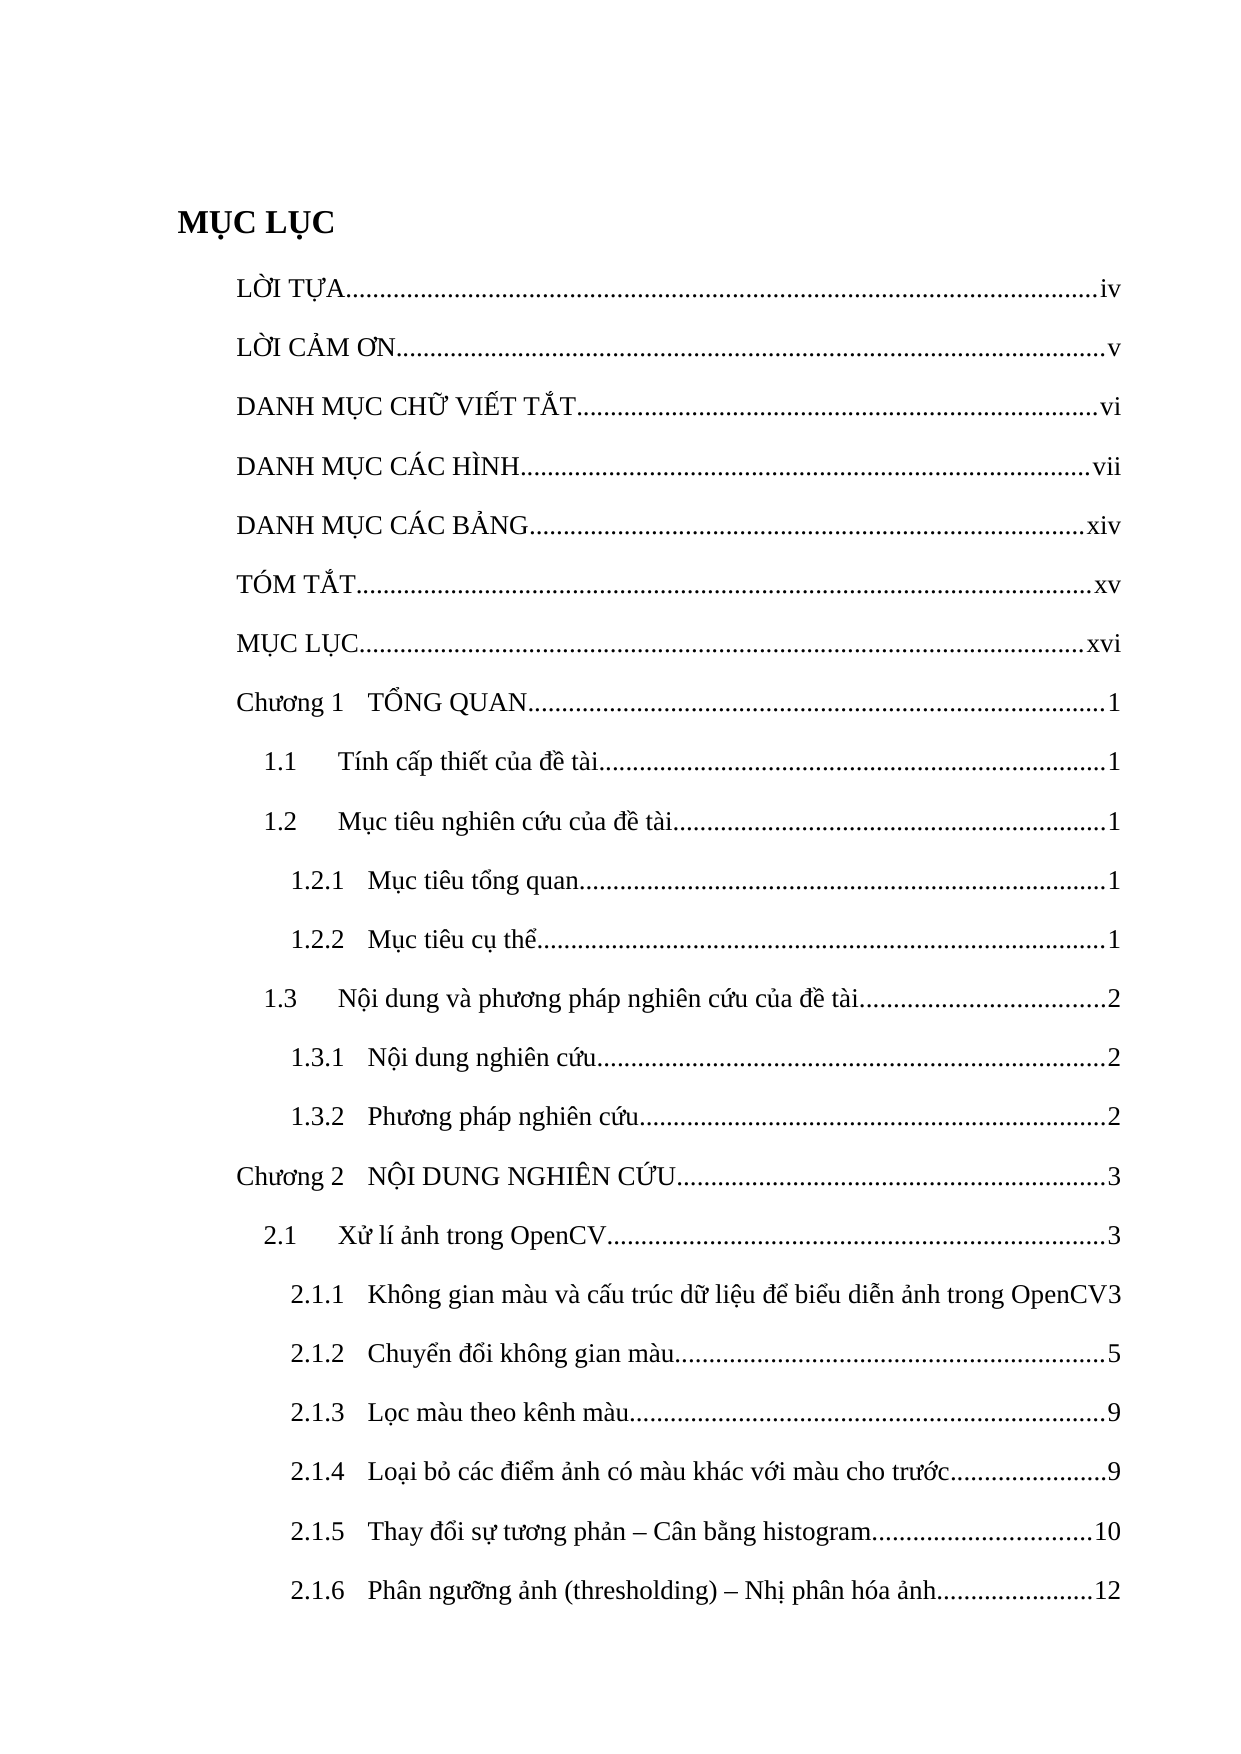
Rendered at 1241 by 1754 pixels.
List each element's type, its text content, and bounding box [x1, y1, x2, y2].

text DANH MỤC CHỮ VIẾT TẮT vi [177, 391, 1122, 422]
text 1.1 Tính cấp thiết của đề tài 1 [204, 746, 1122, 777]
text MỤC LỤC xvi [177, 627, 1122, 658]
text 2.1.2 Chuyển đổi không gian màu 5 [231, 1337, 1122, 1368]
text 2.1.3 Lọc màu theo kênh màu 9 [231, 1396, 1122, 1427]
text 1.3.2 Phương pháp nghiên cứu 2 [231, 1101, 1122, 1132]
text 1.2.1 Mục tiêu tổng quan 1 [231, 864, 1122, 895]
text LỜI TỰA iv [177, 272, 1122, 303]
text Chương 2 NỘI DUNG NGHIÊN CỨU 3 [177, 1160, 1122, 1191]
text 1.2.2 Mục tiêu cụ thể 1 [231, 923, 1122, 954]
subtitle MỤC LỤC [177, 202, 1122, 241]
text 2.1 Xử lí ảnh trong OpenCV 3 [204, 1219, 1122, 1250]
text DANH MỤC CÁC HÌNH vii [177, 450, 1122, 481]
text 1.3.1 Nội dung nghiên cứu 2 [231, 1041, 1122, 1072]
text Chương 1 TỔNG QUAN 1 [177, 686, 1122, 717]
text TÓM TẮT xv [177, 568, 1122, 599]
text 2.1.1 Không gian màu và cấu trúc dữ liệu để biểu diễn ảnh trong OpenCV 3 [231, 1278, 1122, 1309]
text LỜI CẢM ƠN v [177, 331, 1122, 362]
text 1.2 Mục tiêu nghiên cứu của đề tài 1 [204, 805, 1122, 836]
text 2.1.5 Thay đổi sự tương phản – Cân bằng histogram 10 [231, 1515, 1122, 1546]
text 2.1.6 Phân ngưỡng ảnh (thresholding) – Nhị phân hóa ảnh 12 [231, 1574, 1122, 1605]
text 2.1.4 Loại bỏ các điểm ảnh có màu khác với màu cho trước 9 [231, 1456, 1122, 1487]
text DANH MỤC CÁC BẢNG xiv [177, 509, 1122, 540]
text 1.3 Nội dung và phương pháp nghiên cứu của đề tài 2 [204, 982, 1122, 1013]
